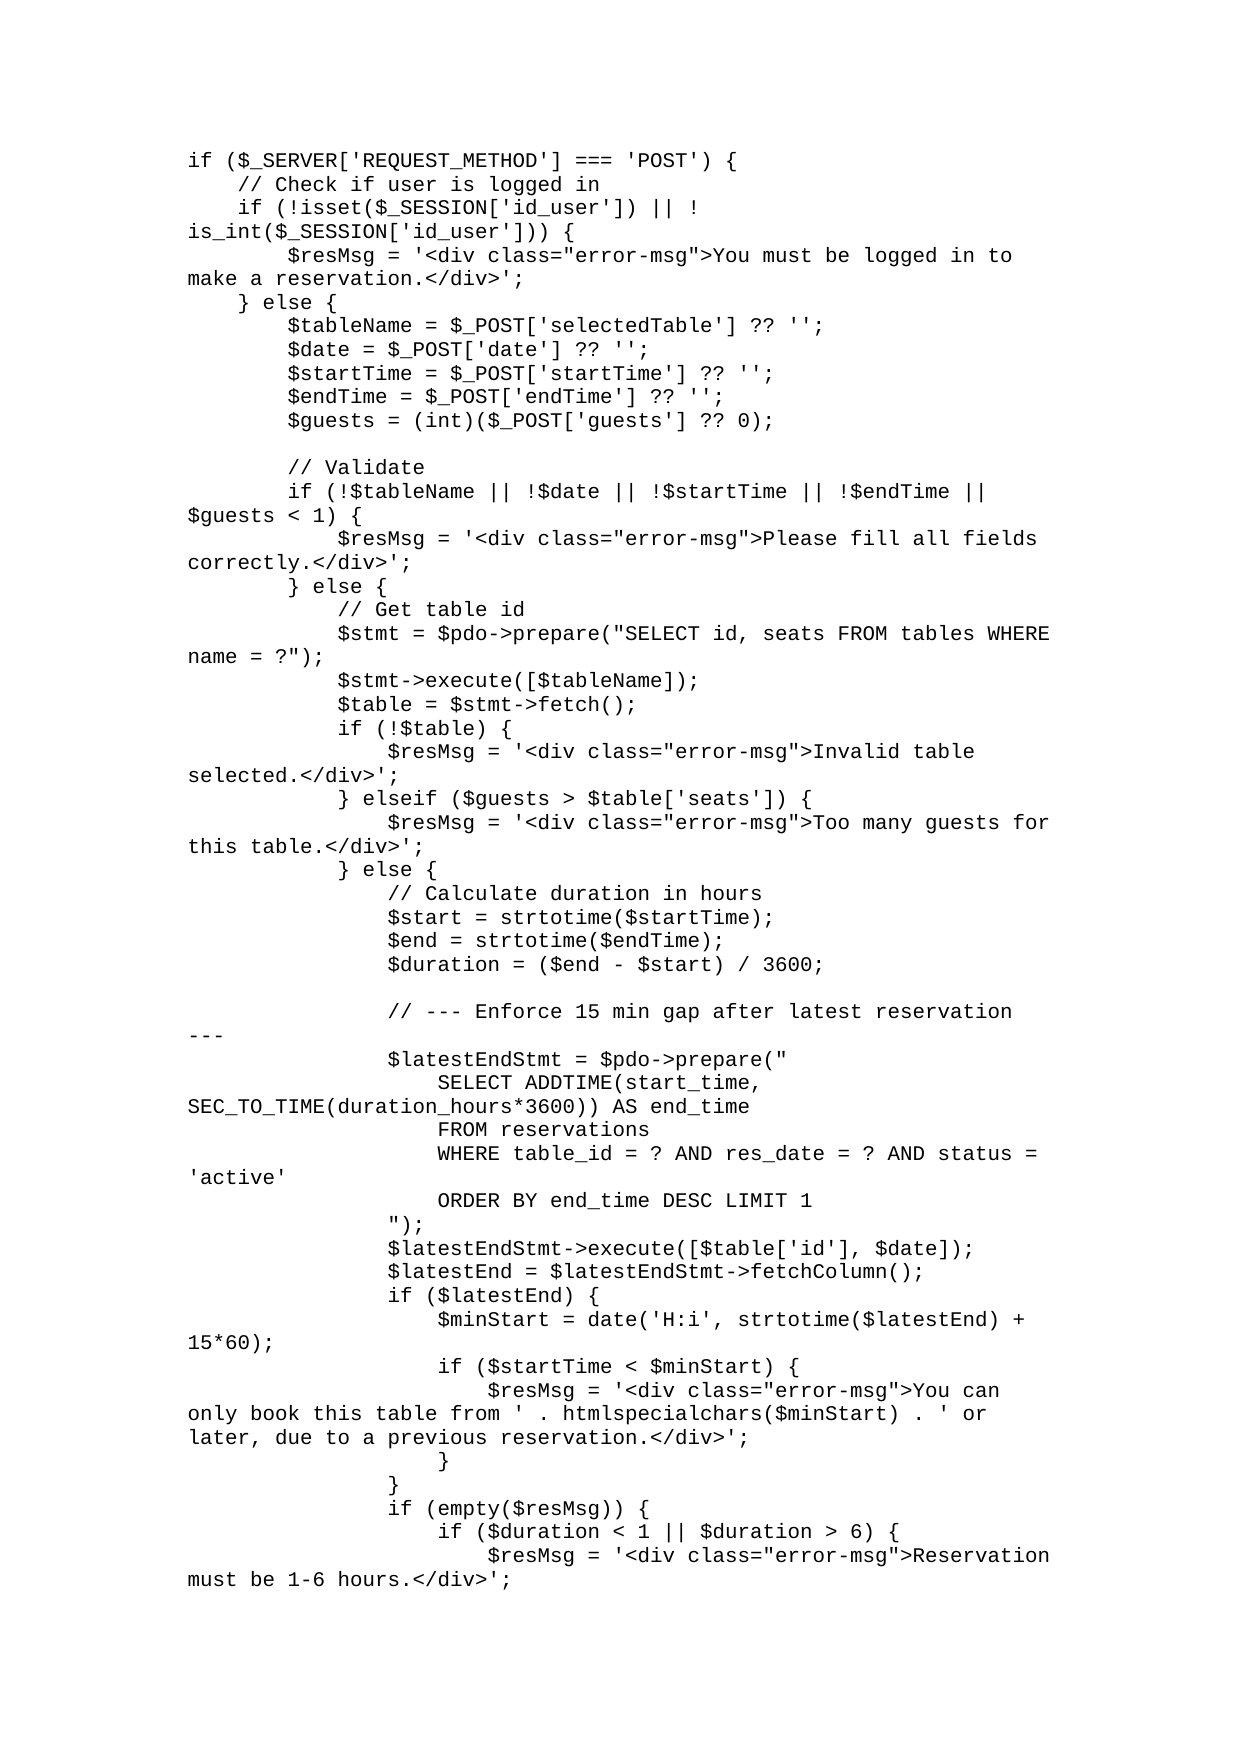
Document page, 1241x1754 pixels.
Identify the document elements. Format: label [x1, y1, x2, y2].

text [187, 150, 1053, 1592]
